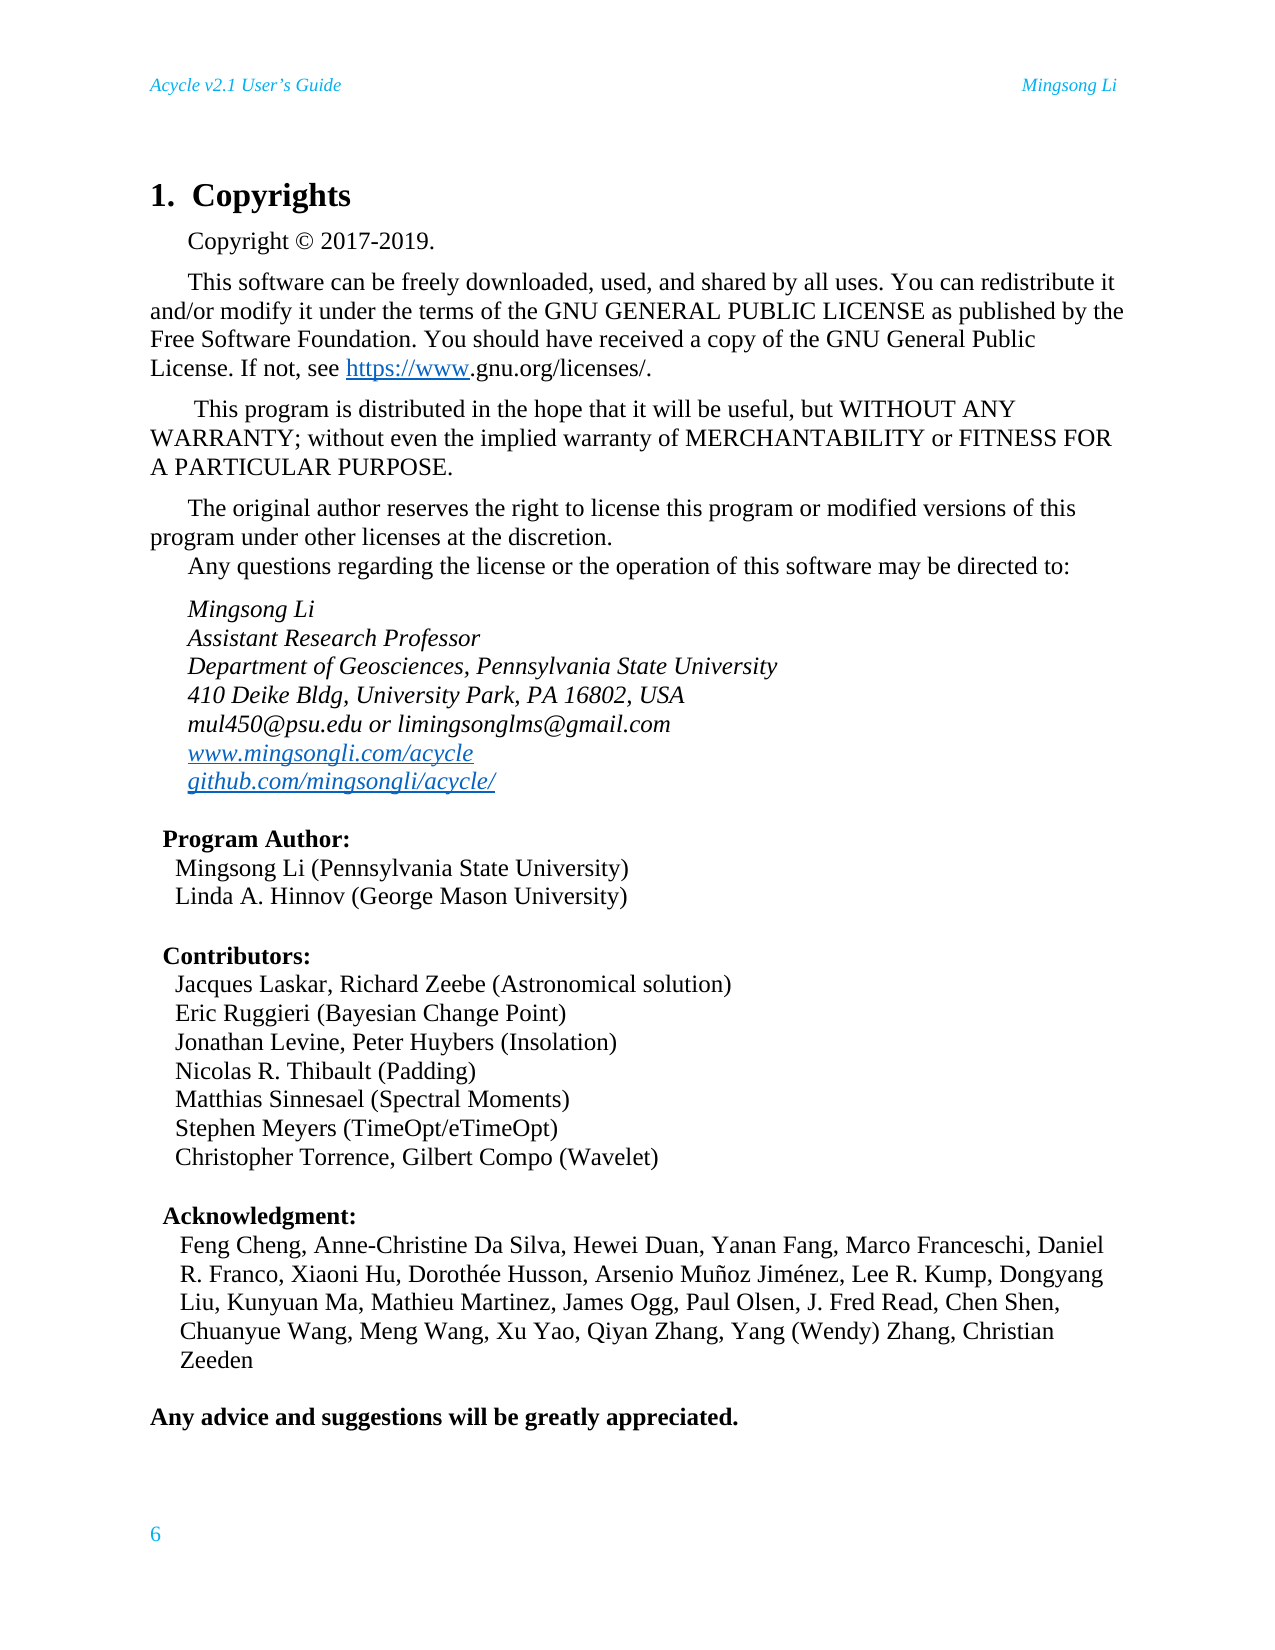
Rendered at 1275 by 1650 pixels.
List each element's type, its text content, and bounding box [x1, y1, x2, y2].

picture [151, 81, 157, 89]
text Linda A. Hinnov (George Mason University) [150, 881, 1125, 910]
text The original author reserves the right to license this program or modified versions of this program under other licenses at the discretion. [150, 493, 1125, 551]
text Copyright © 2017-2019. [150, 226, 1125, 254]
text github.com/mingsongli/acycle/ [187, 766, 1125, 795]
text Christopher Torrence, Gilbert Compo (Wavelet) [150, 1142, 1125, 1171]
text Stephen Meyers (TimeOpt/eTimeOpt) [150, 1113, 1125, 1142]
text Mingsong Li (Pennsylvania State University) [150, 853, 1125, 881]
text Contributors: [150, 941, 1125, 969]
text Matthias Sinnesael (Spectral Moments) [150, 1084, 1125, 1113]
text Eric Ruggieri (Bayesian Change Point) [150, 998, 1125, 1027]
text Department of Geosciences, Pennsylvania State University [187, 651, 1125, 680]
text Program Author: [150, 824, 1125, 853]
text mul450@psu.edu or limingsonglms@gmail.com [187, 709, 1125, 738]
text Jonathan Levine, Peter Huybers (Insolation) [150, 1027, 1125, 1056]
text This program is distributed in the hope that it will be useful, but WITHOUT ANY WARRANTY; without even the implied warranty of MERCHANTABILITY or FITNESS FOR A PARTICULAR PURPOSE. [150, 394, 1125, 481]
subtitle 1. Copyrights [150, 175, 1125, 213]
text Acknowledgment: [150, 1201, 1125, 1230]
text Feng Cheng, Anne-Christine Da Silva, Hewei Duan, Yanan Fang, Marco Franceschi, Daniel R. Franco, Xiaoni Hu, Dorothée Husson, Arsenio Muñoz Jiménez, Lee R. Kump, Dongyang Liu, Kunyuan Ma, Mathieu Martinez, James Ogg, Paul Olsen, J. Fred Read, Chen Shen, Chuanyue Wang, Meng Wang, Xu Yao, Qiyan Zhang, Yang (Wendy) Zhang, Christian Zeeden [179, 1230, 1125, 1374]
text Any advice and suggestions will be greatly appreciated. ​​​​​​​ [150, 1402, 1125, 1431]
text www.mingsongli.com/acycle [187, 738, 1125, 766]
text Nicolas R. Thibault (Padding) [150, 1056, 1125, 1084]
text 410 Deike Bldg, University Park, PA 16802, USA [187, 680, 1125, 709]
text Assistant Research Professor [187, 623, 1125, 651]
text This software can be freely downloaded, used, and shared by all uses. You can redistribute it and/or modify it under the terms of the GNU GENERAL PUBLIC LICENSE as published by the Free Software Foundation. You should have received a copy of the GNU General Public License. If not, see https://www.gnu.org/licenses/. [150, 267, 1125, 382]
text Jacques Laskar, Richard Zeebe (Astronomical solution) [150, 969, 1125, 998]
text Any questions regarding the license or the operation of this software may be directed to: [150, 551, 1125, 579]
text Mingsong Li [187, 594, 1125, 623]
